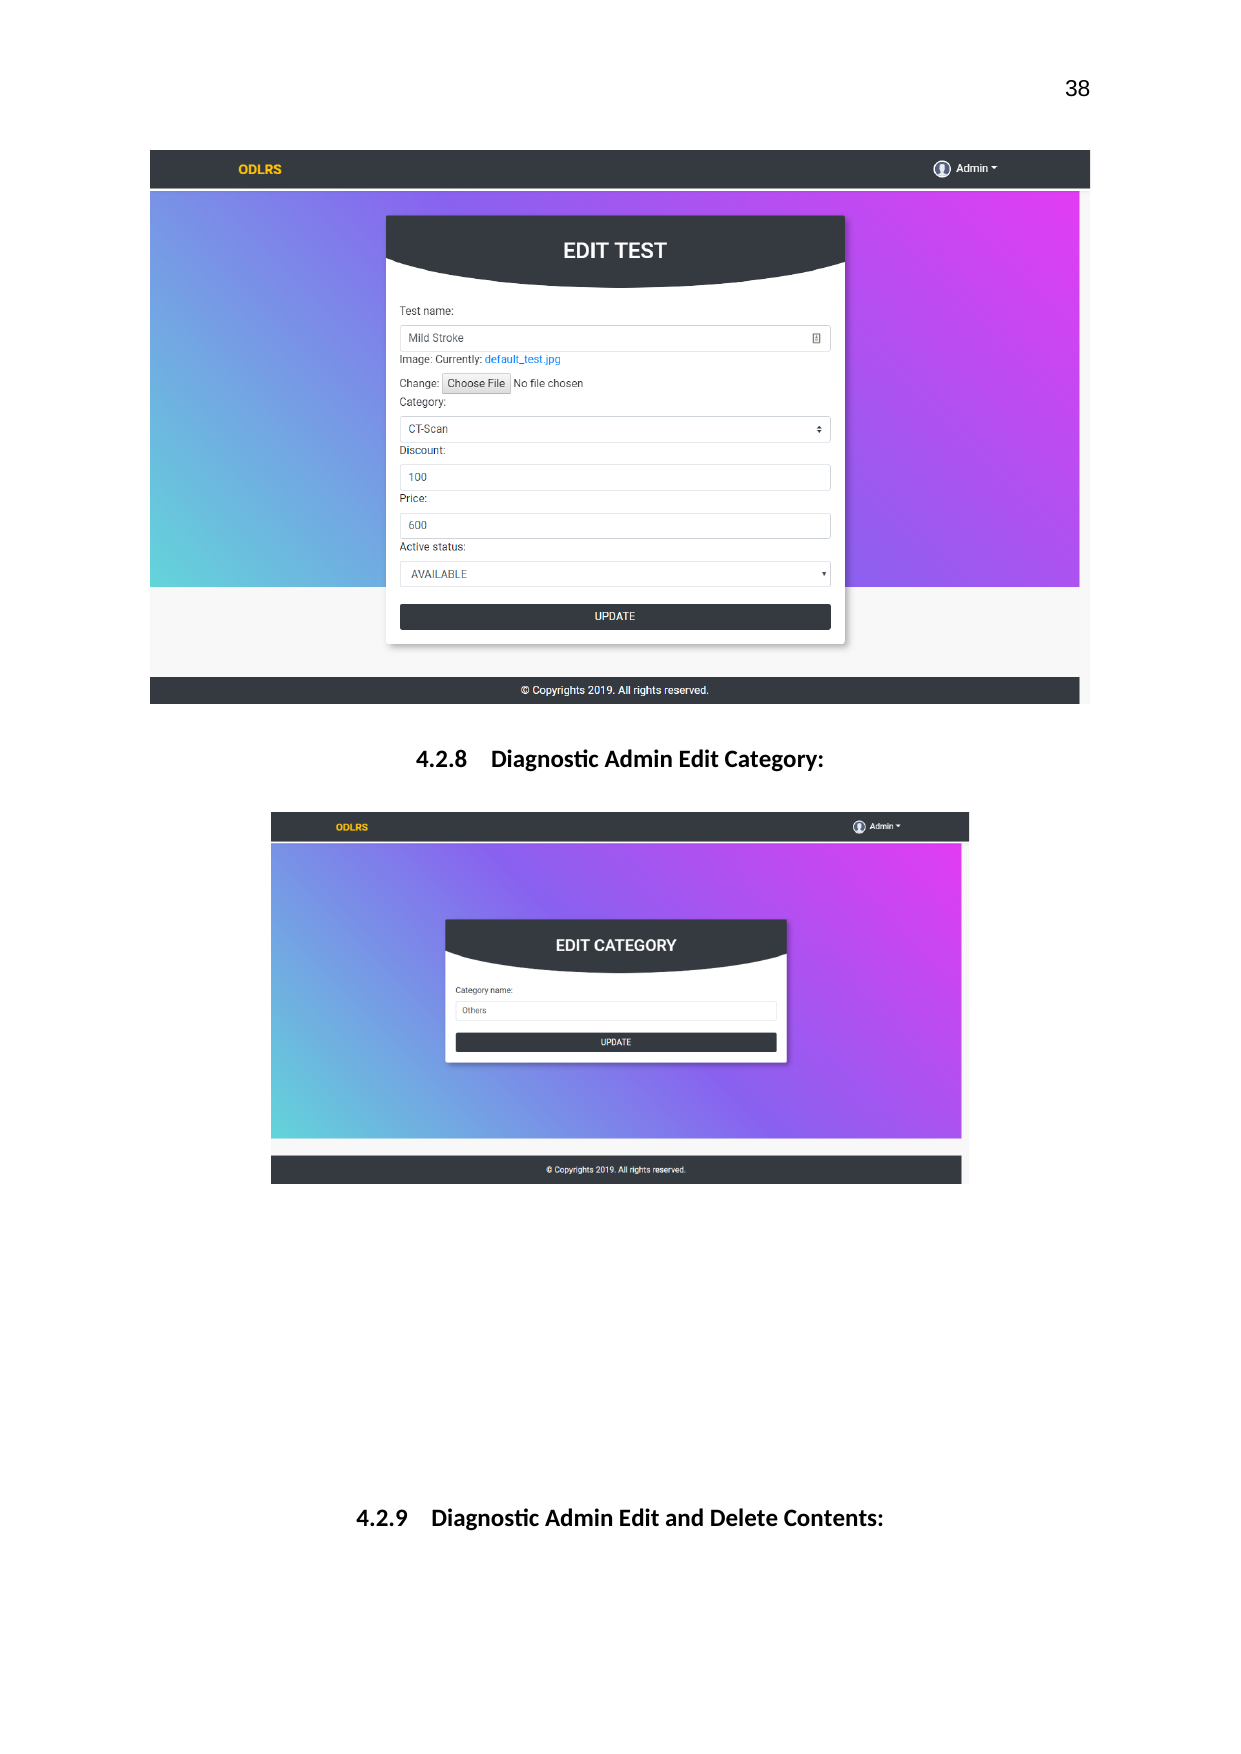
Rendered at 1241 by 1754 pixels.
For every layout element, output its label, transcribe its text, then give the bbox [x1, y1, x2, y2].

picture [150, 150, 1091, 704]
picture [271, 812, 970, 1184]
list Diagnostic Admin Edit and Delete Contents: [150, 1502, 1090, 1532]
list Diagnostic Admin Edit Category: [150, 743, 1090, 773]
